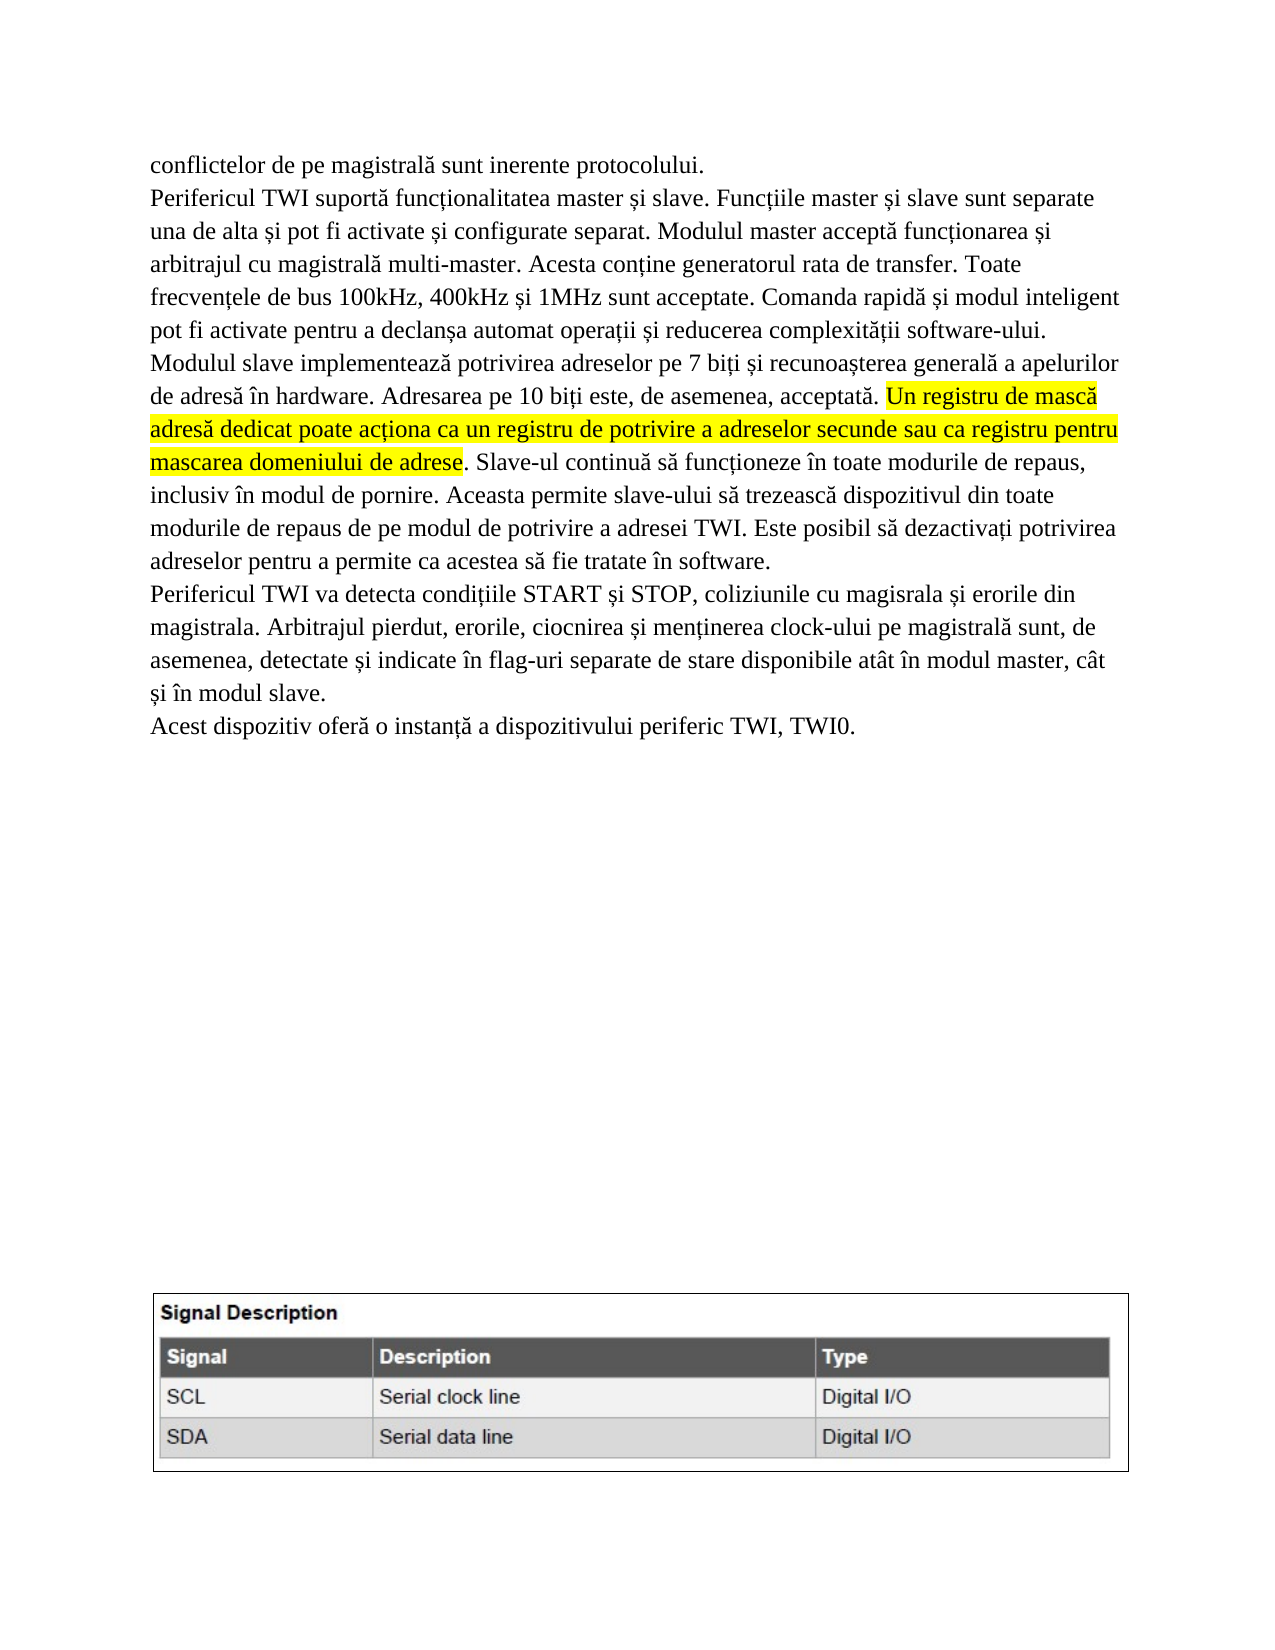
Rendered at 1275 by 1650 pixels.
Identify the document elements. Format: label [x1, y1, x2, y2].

picture [154, 1294, 1128, 1471]
text [150, 150, 1125, 740]
